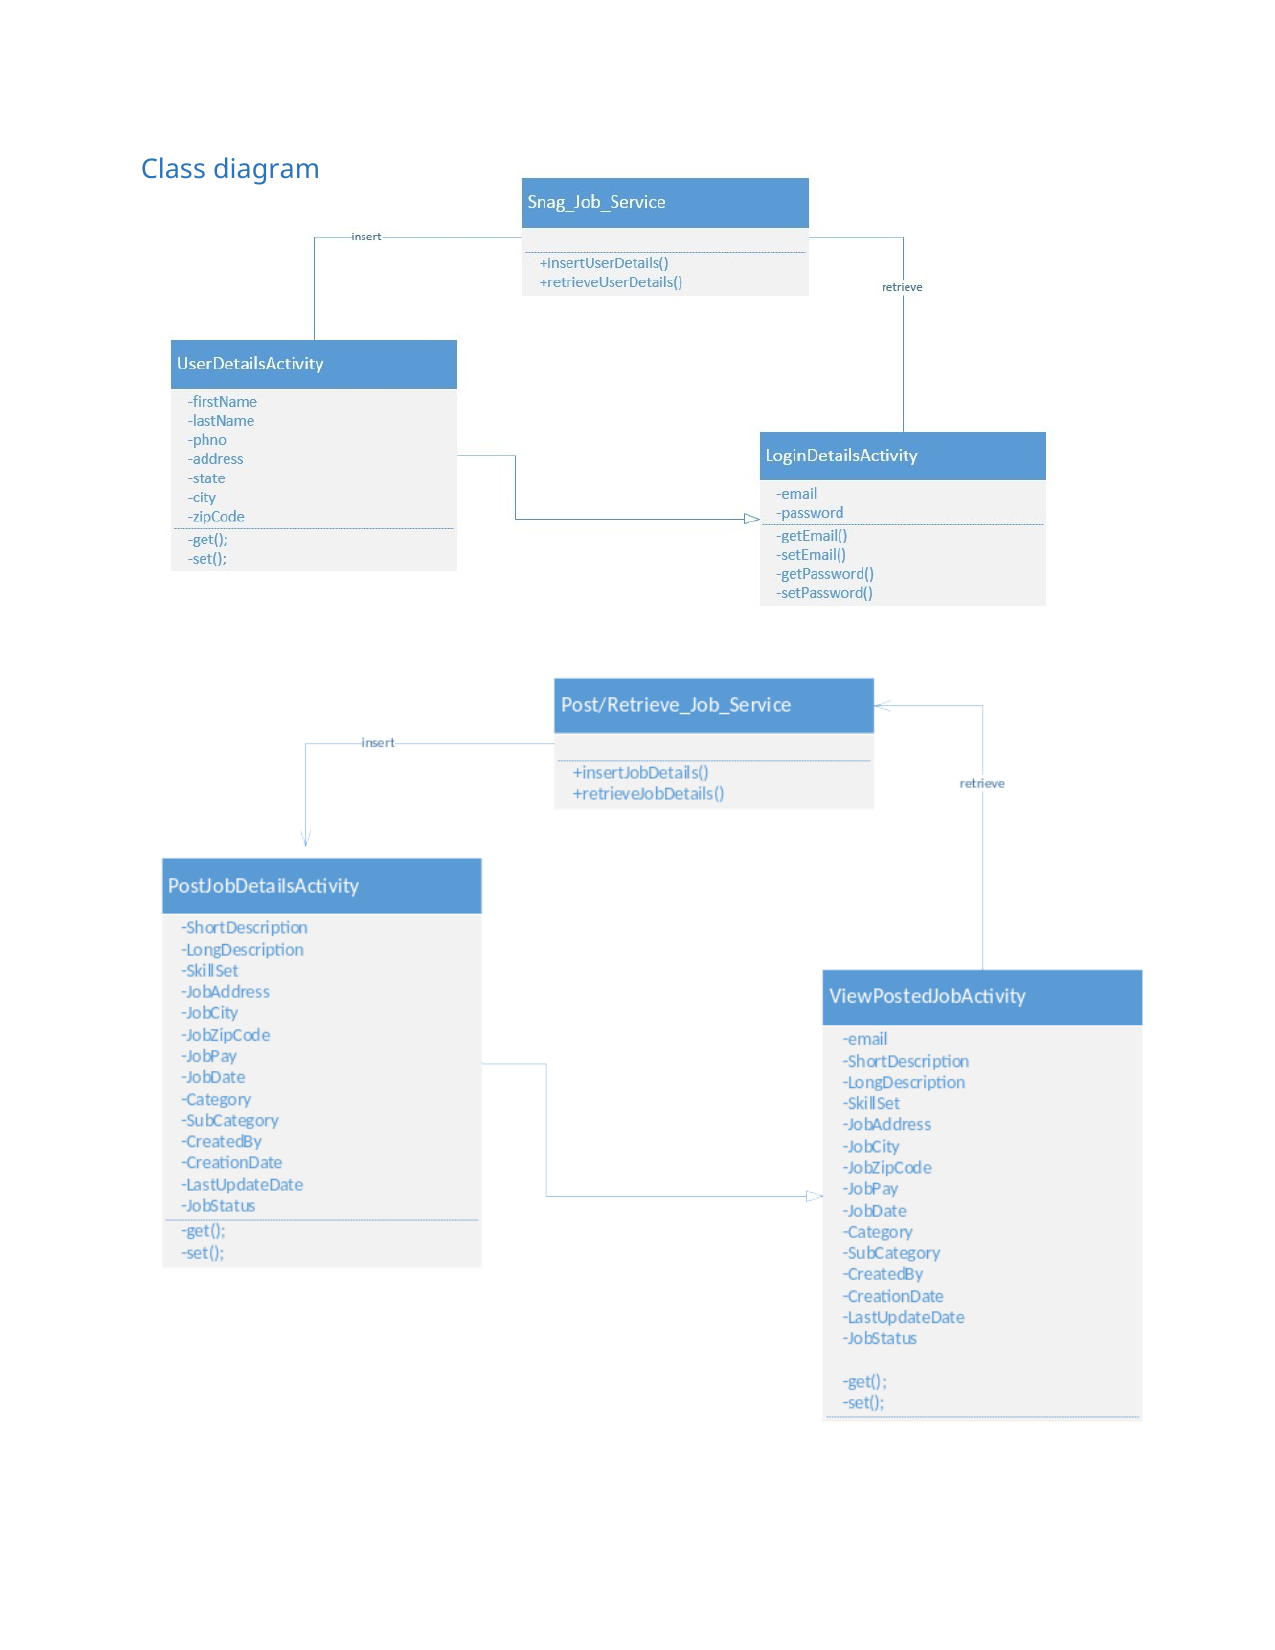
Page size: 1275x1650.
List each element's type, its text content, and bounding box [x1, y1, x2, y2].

subtitle Class diagram [141, 150, 1125, 187]
picture [136, 150, 1112, 652]
